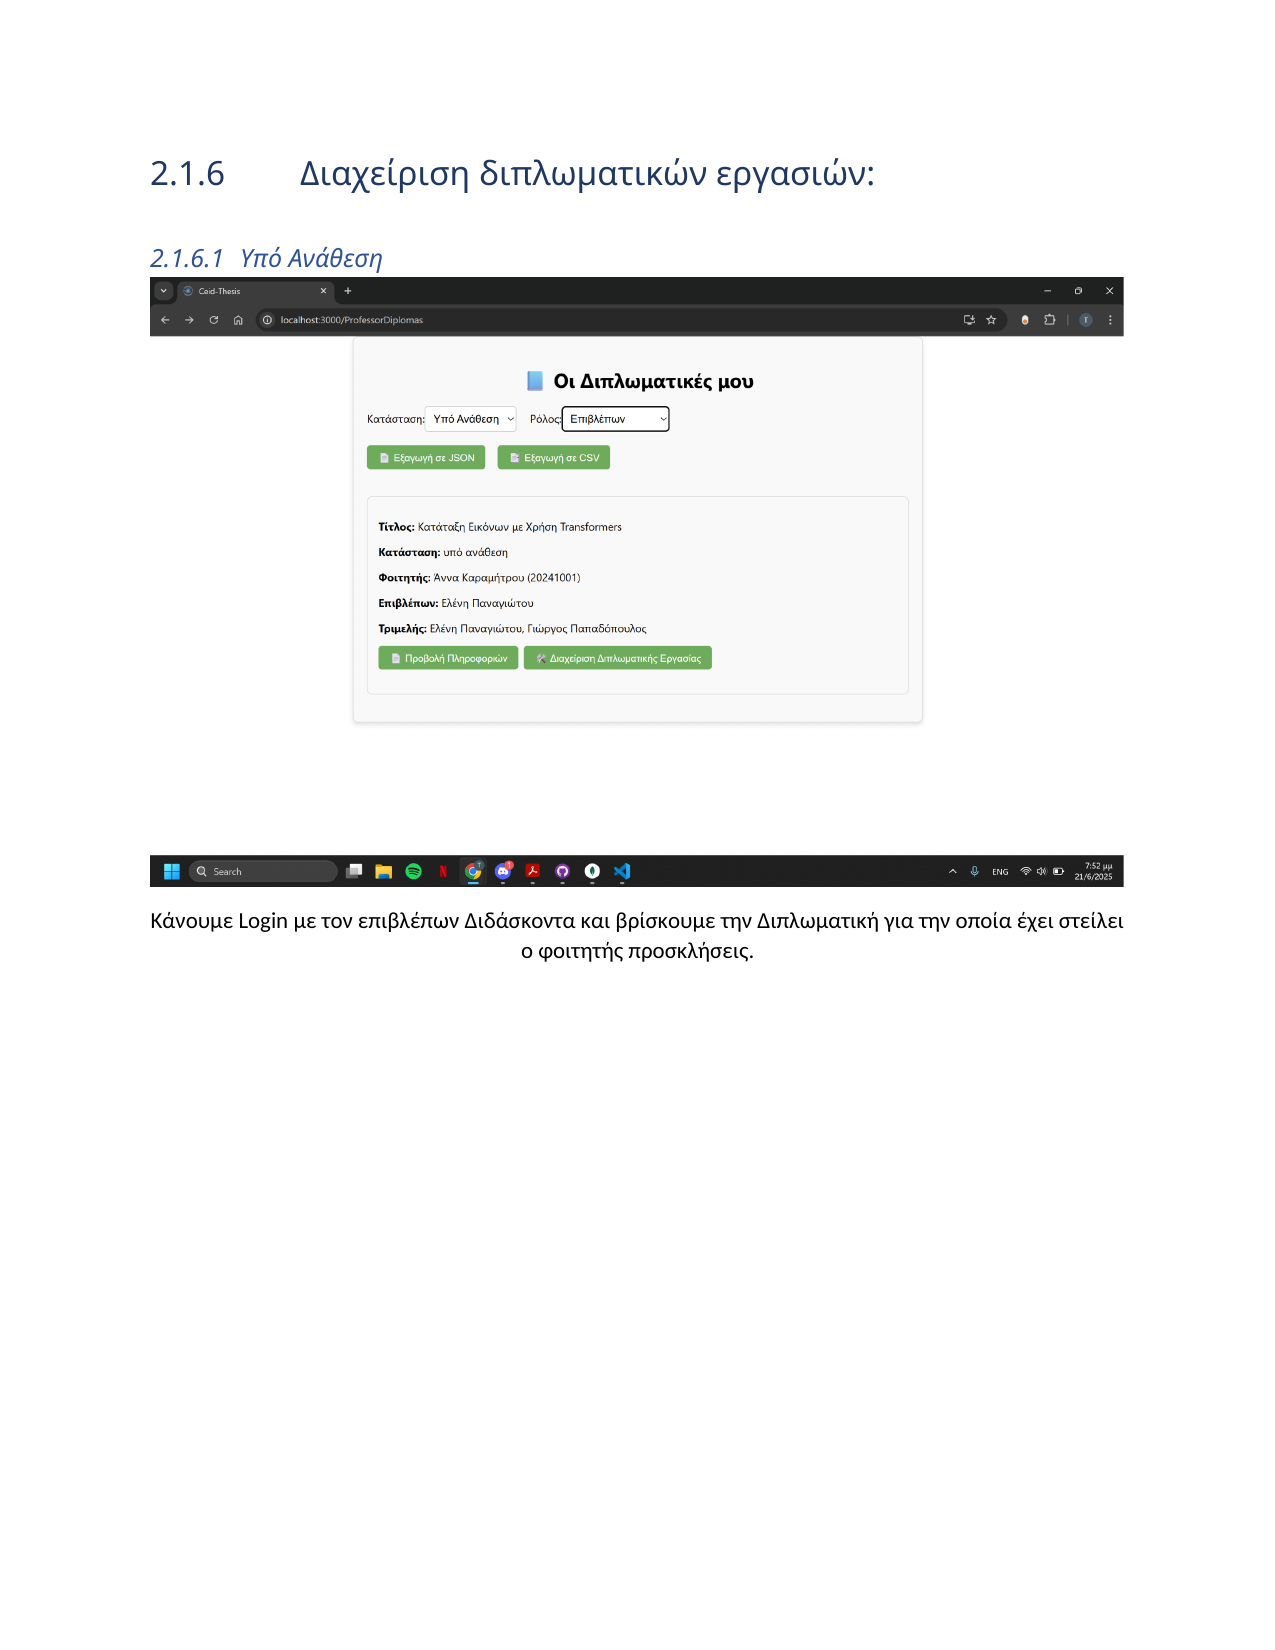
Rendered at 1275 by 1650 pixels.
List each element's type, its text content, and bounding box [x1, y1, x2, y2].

picture [150, 277, 1124, 887]
subtitle Διαχείριση διπλωματικών εργασιών: [150, 150, 1125, 195]
subtitle Υπό Ανάθεση [150, 241, 1125, 275]
text Κάνουμε Login με τον επιβλέπων Διδάσκοντα και βρίσκουμε την Διπλωματική για την οποία έχει στείλει ο φοιτητής προσκλήσεις. [150, 906, 1125, 964]
